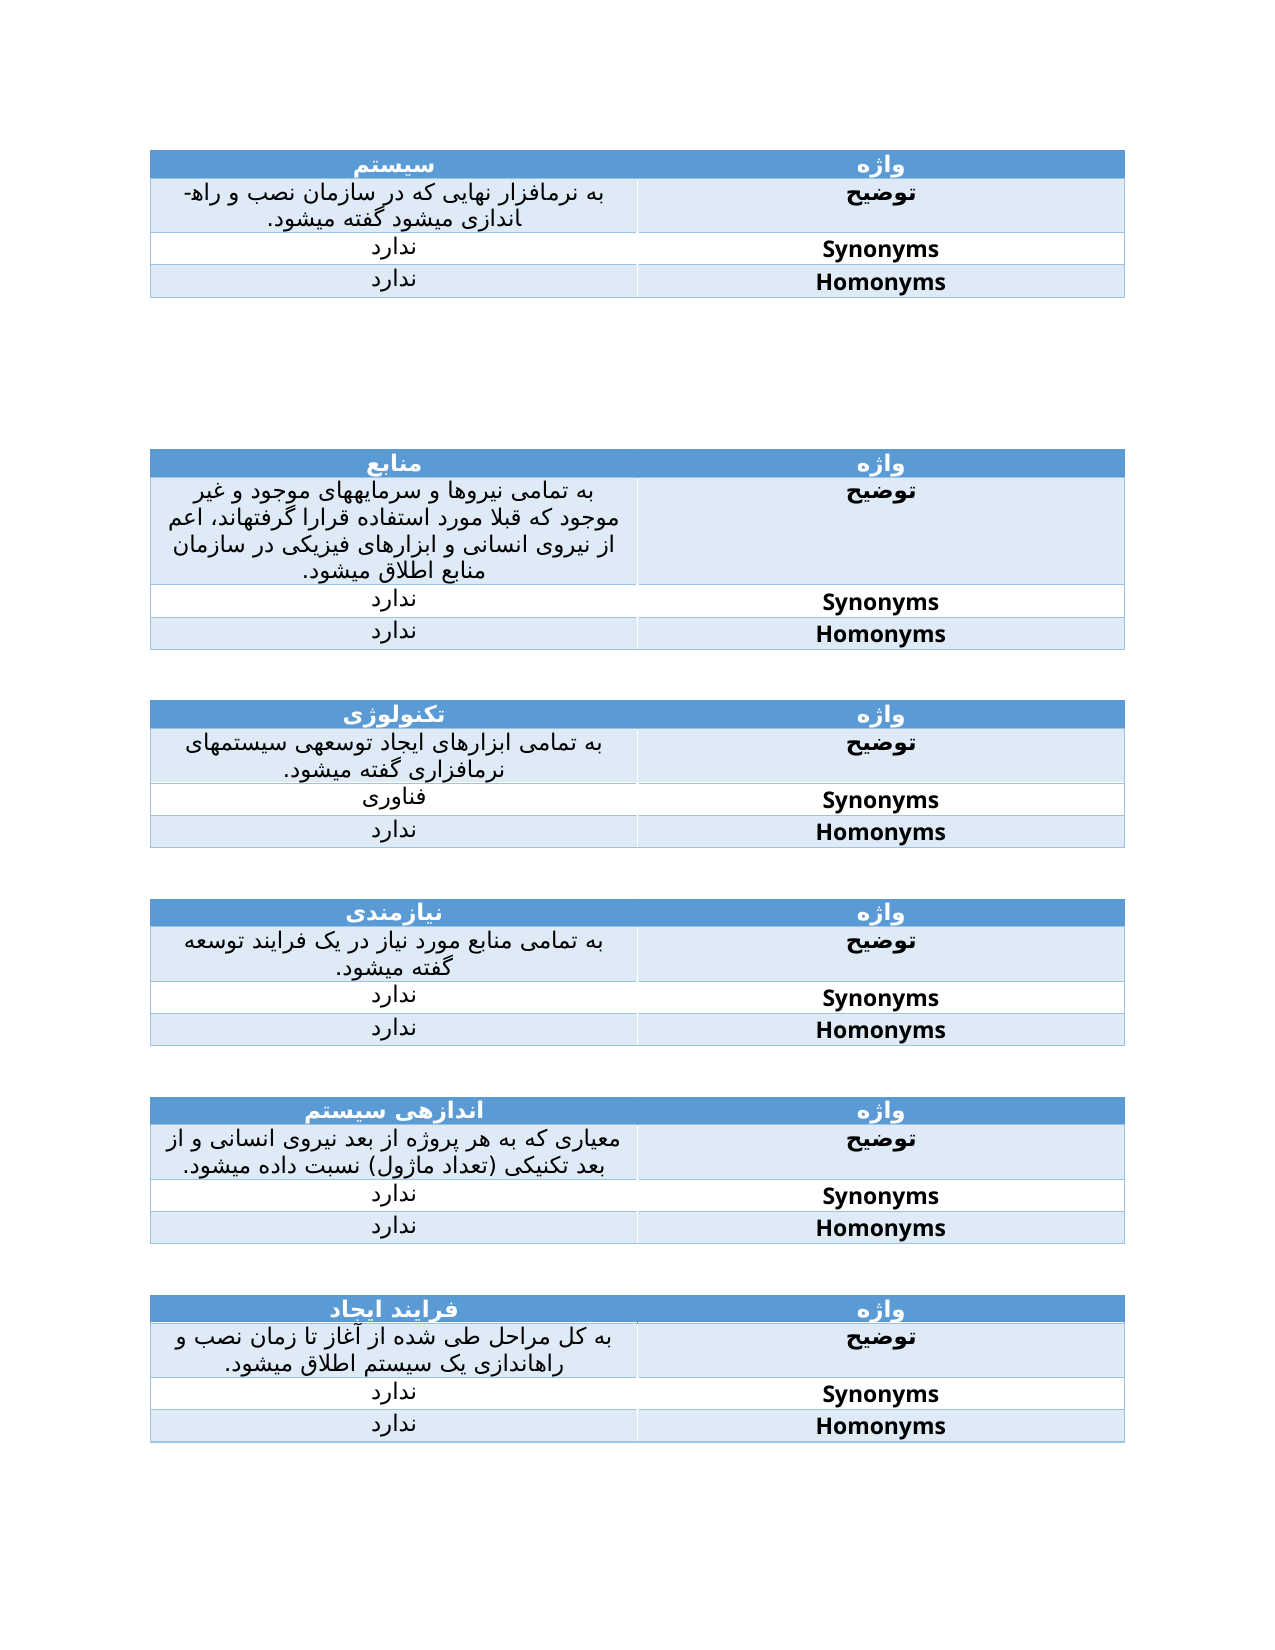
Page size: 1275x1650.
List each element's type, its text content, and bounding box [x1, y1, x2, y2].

table_cell به تمامی نیروها و سرمایههای موجود و غیر موجود که قبلا مورد استفاده قرارا گرفتهاند، اعم از نیروی انسانی و ابزارهای فیزیکی در سازمان منابع اطلاق میشود. [151, 478, 637, 584]
table_cell توضیح [638, 478, 1124, 584]
table_cell Homonyms [638, 1410, 1124, 1441]
table_header سیستم [151, 151, 637, 178]
table_cell Synonyms [638, 233, 1124, 264]
table_cell به کل مراحل طی شده از آغاز تا زمان نصب و راهاندازی یک سیستم اطلاق میشود. [151, 1324, 637, 1377]
table_cell به تمامی منابع مورد نیاز در یک فرایند توسعه گفته میشود. [151, 927, 637, 981]
table_cell Homonyms [638, 265, 1124, 297]
table_cell توضیح [638, 927, 1124, 981]
table_cell ندارد [151, 1013, 637, 1045]
table_cell ندارد [151, 1211, 637, 1243]
table_cell ندارد [151, 815, 637, 847]
table_cell Homonyms [638, 816, 1124, 847]
table_header واژه [638, 900, 1124, 926]
table_header تکنولوژی [151, 701, 637, 728]
table_cell فناوری [151, 783, 637, 815]
table_header فرایند ایجاد [151, 1296, 637, 1322]
table_header واژه [638, 701, 1124, 728]
table_cell Synonyms [638, 1378, 1124, 1409]
table_header نیازمندی [151, 900, 637, 926]
table_cell ندارد [151, 1377, 637, 1409]
table_cell ندارد [151, 232, 637, 264]
table_cell به تمامی ابزارهای ایجاد توسعهی سیستمهای نرمافزاری گفته میشود. [151, 729, 637, 782]
table_cell Homonyms [638, 1014, 1124, 1045]
table_cell Homonyms [638, 1212, 1124, 1243]
table_header واژه [638, 450, 1124, 477]
table_cell Synonyms [638, 1180, 1124, 1211]
table_cell ندارد [151, 617, 637, 649]
table_cell توضیح [638, 179, 1124, 232]
table_cell توضیح [638, 1125, 1124, 1179]
table_cell ندارد [151, 1409, 637, 1441]
table_cell ندارد [151, 1179, 637, 1211]
table_cell Synonyms [638, 585, 1124, 617]
table_cell معیاری که به هر پروژه از بعد نیروی انسانی و از بعد تکنیکی (تعداد ماژول) نسبت داده میشود. [151, 1125, 637, 1179]
table_cell به نرمافزار نهایی که در سازمان نصب و راهاندازی میشود گفته میشود. [151, 179, 637, 232]
table_header واژه [638, 1296, 1124, 1322]
table_cell Synonyms [638, 784, 1124, 815]
table_cell Homonyms [638, 618, 1124, 649]
table_header اندازهی سیستم [151, 1098, 637, 1124]
table_cell Synonyms [638, 982, 1124, 1013]
table_header واژه [638, 151, 1124, 178]
table_cell ندارد [151, 264, 637, 297]
table_cell توضیح [638, 1324, 1124, 1377]
table_cell توضیح [638, 729, 1124, 782]
table_cell ندارد [151, 584, 637, 617]
table_header منابع [151, 450, 637, 477]
table_header واژه [638, 1098, 1124, 1124]
table_cell ندارد [151, 981, 637, 1013]
